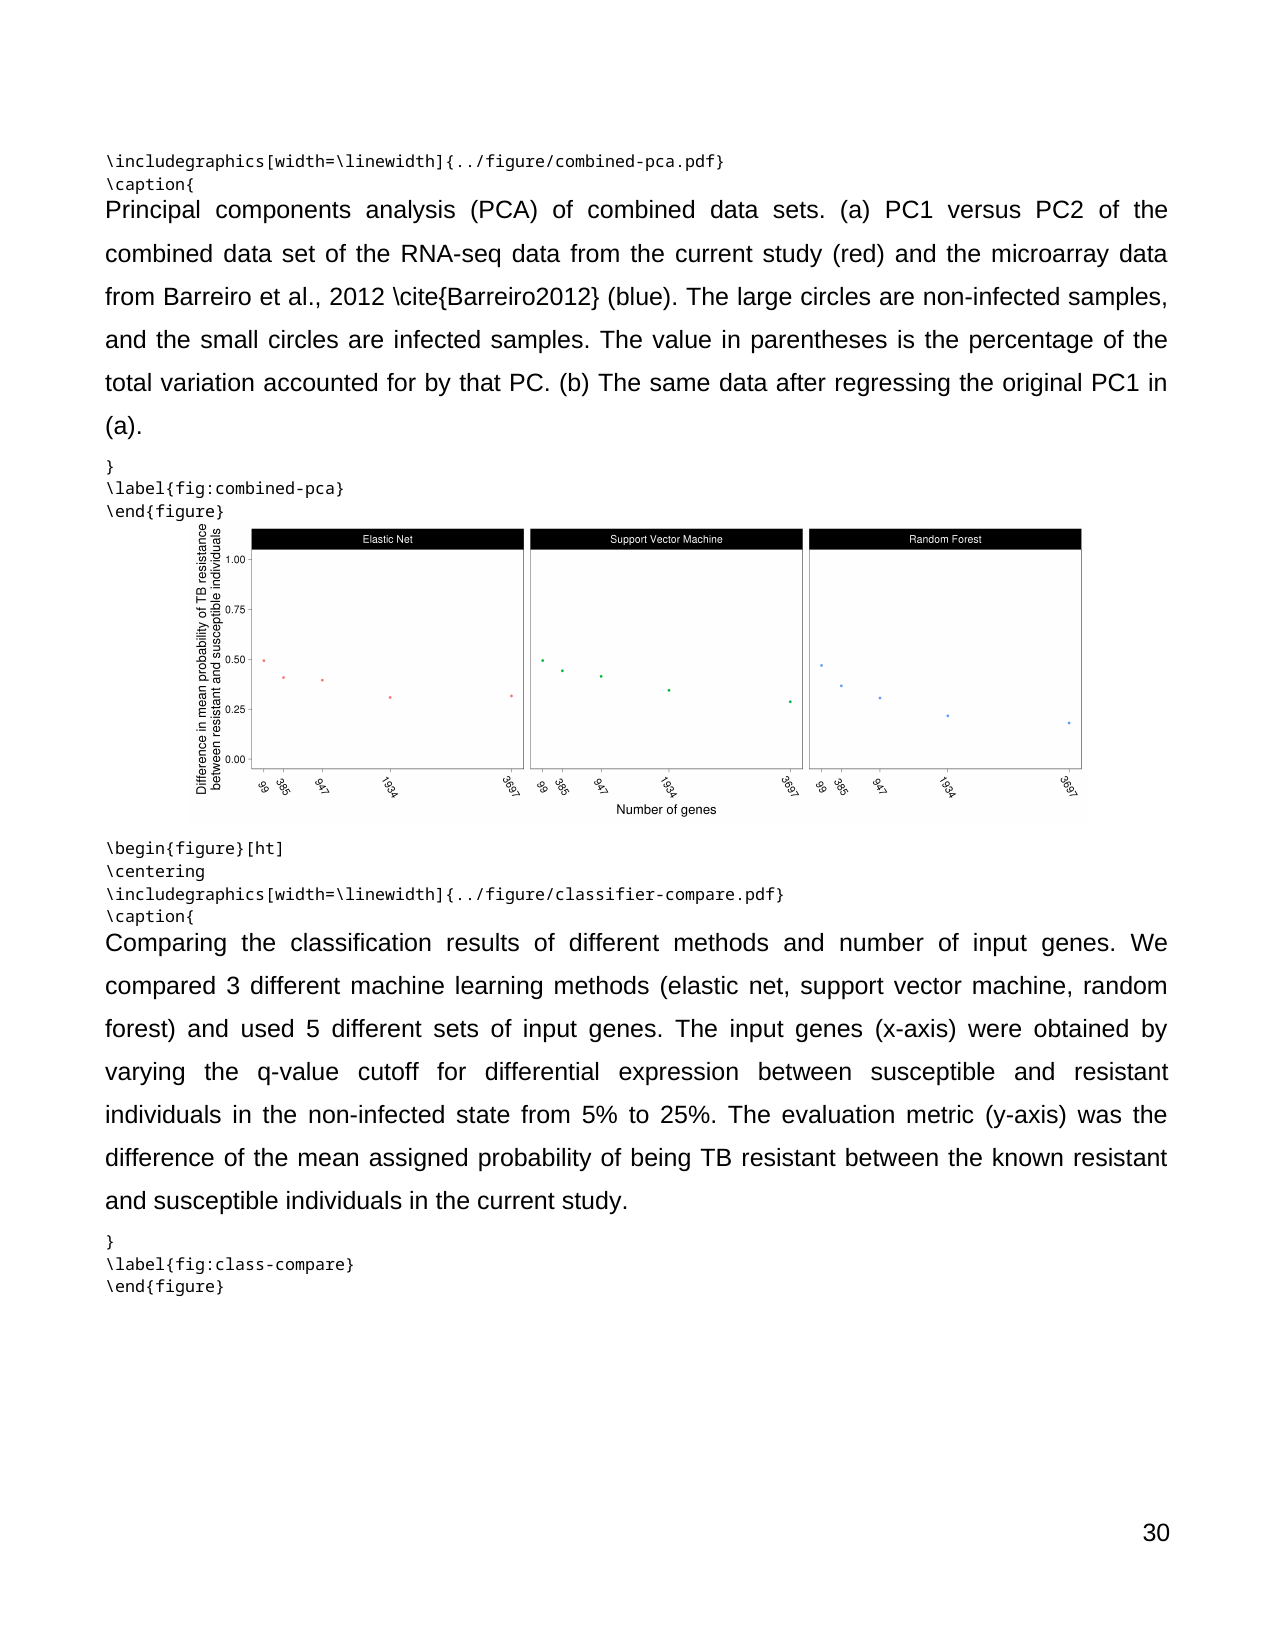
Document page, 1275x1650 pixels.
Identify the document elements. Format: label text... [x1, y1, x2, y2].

text \caption{ [105, 173, 1170, 195]
text \begin{figure}[ht] [105, 837, 1170, 859]
text Principal components analysis (PCA) of combined data sets. (a) PC1 versus PC2 of the combined data set of the RNA-seq data from the current study (red) and the microarray data from Barreiro et al., 2012 \cite{Barreiro2012} (blue). The large circles are non-infected samples, and the small circles are infected samples. The value in parentheses is the percentage of the total variation accounted for by that PC. (b) The same data after regressing the original PC1 in (a). [105, 195, 1170, 440]
text \centering [105, 859, 1170, 882]
text \includegraphics[width=\linewidth]{../figure/classifier-compare.pdf} [105, 882, 1170, 905]
picture [187, 522, 1088, 823]
text } [105, 1229, 1170, 1252]
text \includegraphics[width=\linewidth]{../figure/combined-pca.pdf} [105, 150, 1170, 173]
text \label{fig:combined-pca} [105, 477, 1170, 499]
text \end{figure} [105, 1275, 1170, 1297]
text \caption{ [105, 905, 1170, 927]
text \end{figure} [105, 499, 1170, 522]
text } [105, 454, 1170, 477]
text \label{fig:class-compare} [105, 1252, 1170, 1275]
text Comparing the classification results of different methods and number of input genes. We compared 3 different machine learning methods (elastic net, support vector machine, random forest) and used 5 different sets of input genes. The input genes (x-axis) were obtained by varying the q-value cutoff for differential expression between susceptible and resistant individuals in the non-infected state from 5% to 25%. The evaluation metric (y-axis) was the difference of the mean assigned probability of being TB resistant between the known resistant and susceptible individuals in the current study. [105, 927, 1170, 1215]
